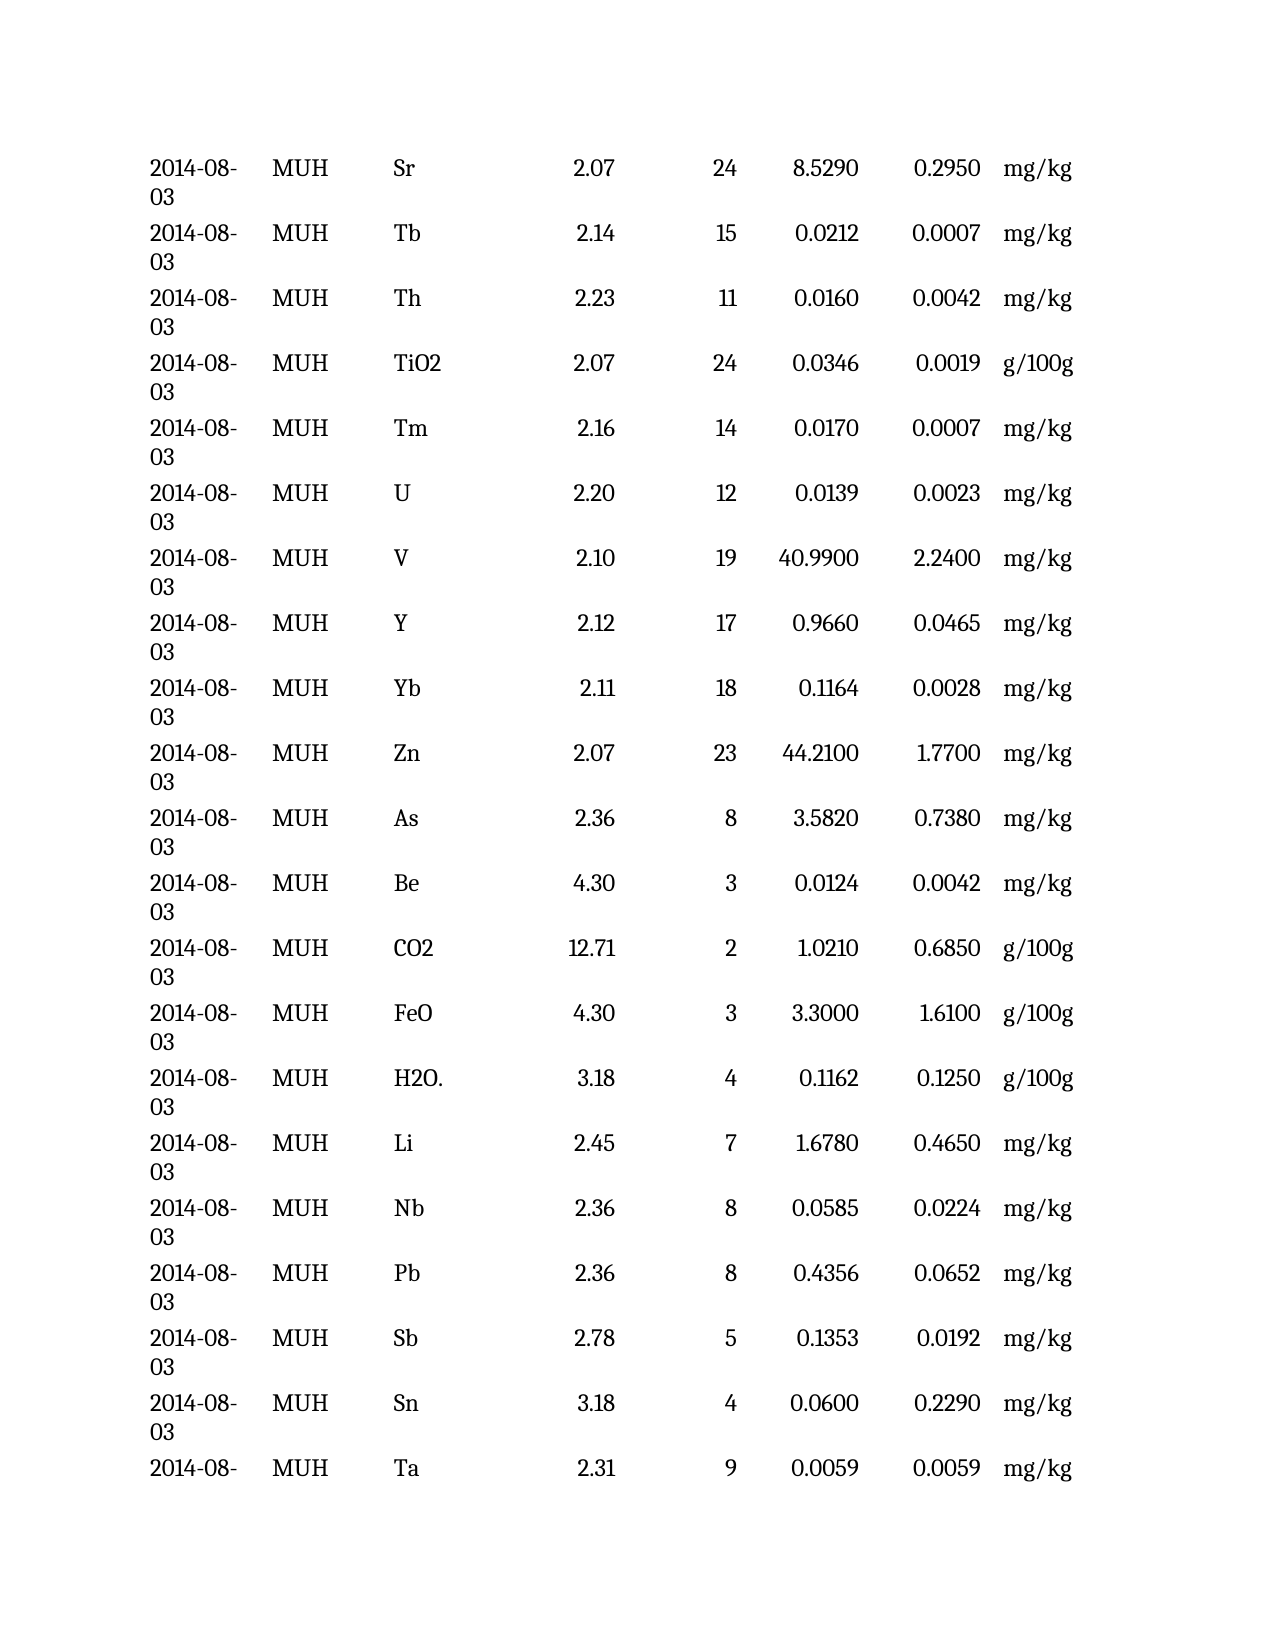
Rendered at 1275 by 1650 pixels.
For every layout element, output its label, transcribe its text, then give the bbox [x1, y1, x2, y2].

table_cell 2.36 [504, 800, 626, 865]
table_cell 0.1250 [870, 1060, 992, 1125]
table_cell 8 [626, 800, 748, 865]
table_cell 24 [626, 150, 748, 215]
table_cell MUH [261, 280, 382, 345]
table_cell 2014-08-03 [139, 150, 261, 215]
table_cell 0.0192 [870, 1320, 992, 1385]
table_cell Sr [383, 150, 504, 215]
table_cell 9 [626, 1450, 748, 1486]
table_cell 14 [626, 410, 748, 475]
table_cell mg/kg [992, 1255, 1114, 1320]
table_cell 1.7700 [870, 735, 992, 800]
table_cell mg/kg [992, 150, 1114, 215]
table_cell g/100g [992, 995, 1114, 1060]
table_cell mg/kg [992, 475, 1114, 540]
table_cell 2.07 [504, 345, 626, 410]
table_cell MUH [261, 800, 382, 865]
table_cell MUH [261, 345, 382, 410]
table_cell mg/kg [992, 800, 1114, 865]
table_cell Pb [383, 1255, 504, 1320]
table_cell Ta [383, 1450, 504, 1486]
table_cell mg/kg [992, 670, 1114, 735]
table_cell 0.6850 [870, 930, 992, 995]
table_cell 0.0023 [870, 475, 992, 540]
table_cell 2.07 [504, 150, 626, 215]
table_cell mg/kg [992, 280, 1114, 345]
table_cell As [383, 800, 504, 865]
table_cell 0.9660 [748, 605, 870, 670]
table_cell g/100g [992, 930, 1114, 995]
table_cell g/100g [992, 1060, 1114, 1125]
table_cell MUH [261, 1255, 382, 1320]
table_cell 0.0224 [870, 1190, 992, 1255]
table_cell 24 [626, 345, 748, 410]
table_cell 0.0600 [748, 1385, 870, 1450]
table_cell 4 [626, 1385, 748, 1450]
table_cell 4.30 [504, 995, 626, 1060]
table_cell MUH [261, 540, 382, 605]
table_cell Y [383, 605, 504, 670]
table_cell 2.36 [504, 1190, 626, 1255]
table_cell MUH [261, 1060, 382, 1125]
table_cell 8 [626, 1190, 748, 1255]
table_cell 5 [626, 1320, 748, 1385]
table_cell 3.18 [504, 1385, 626, 1450]
table_cell mg/kg [992, 1450, 1114, 1486]
table_cell 0.0160 [748, 280, 870, 345]
table_cell mg/kg [992, 410, 1114, 475]
table_cell 40.9900 [748, 540, 870, 605]
table_cell MUH [261, 410, 382, 475]
table_cell MUH [261, 1385, 382, 1450]
table_cell 3.5820 [748, 800, 870, 865]
table_cell 0.0124 [748, 865, 870, 930]
table_cell Tb [383, 215, 504, 280]
table_cell 2014-08-03 [139, 475, 261, 540]
table_cell 18 [626, 670, 748, 735]
table_cell Zn [383, 735, 504, 800]
table_cell 2.36 [504, 1255, 626, 1320]
table_cell MUH [261, 670, 382, 735]
table_cell TiO2 [383, 345, 504, 410]
table_cell 0.0007 [870, 410, 992, 475]
table_cell 0.2290 [870, 1385, 992, 1450]
table_cell 2.14 [504, 215, 626, 280]
table_cell FeO [383, 995, 504, 1060]
table_cell mg/kg [992, 605, 1114, 670]
table_cell 0.4356 [748, 1255, 870, 1320]
table_cell 0.0139 [748, 475, 870, 540]
table_cell MUH [261, 215, 382, 280]
table_cell 1.6100 [870, 995, 992, 1060]
table_cell CO2 [383, 930, 504, 995]
table_cell 44.2100 [748, 735, 870, 800]
table_cell MUH [261, 865, 382, 930]
table_cell mg/kg [992, 540, 1114, 605]
table_cell 3.3000 [748, 995, 870, 1060]
table_cell 0.0007 [870, 215, 992, 280]
table_cell Li [383, 1125, 504, 1190]
table_cell Sn [383, 1385, 504, 1450]
table_cell 0.0042 [870, 280, 992, 345]
table_cell 2014-08-03 [139, 865, 261, 930]
table_cell mg/kg [992, 215, 1114, 280]
table_cell MUH [261, 1125, 382, 1190]
table_cell V [383, 540, 504, 605]
table_cell 2014-08-03 [139, 1060, 261, 1125]
table_cell 0.1353 [748, 1320, 870, 1385]
table_cell mg/kg [992, 865, 1114, 930]
table_cell 1.6780 [748, 1125, 870, 1190]
table_cell MUH [261, 995, 382, 1060]
table_cell 0.0346 [748, 345, 870, 410]
table_cell 2.20 [504, 475, 626, 540]
table_cell 2014-08-03 [139, 1450, 261, 1486]
table_cell 23 [626, 735, 748, 800]
table_cell 2.2400 [870, 540, 992, 605]
table_cell 0.0059 [748, 1450, 870, 1486]
table_cell 0.1162 [748, 1060, 870, 1125]
table_cell MUH [261, 1450, 382, 1486]
table_cell 2014-08-03 [139, 670, 261, 735]
table_cell Be [383, 865, 504, 930]
table_cell 2.45 [504, 1125, 626, 1190]
table_cell 0.0652 [870, 1255, 992, 1320]
table_cell 12.71 [504, 930, 626, 995]
table_cell 0.0028 [870, 670, 992, 735]
table_cell 3.18 [504, 1060, 626, 1125]
table_cell mg/kg [992, 1190, 1114, 1255]
table_cell 2.78 [504, 1320, 626, 1385]
table_cell 19 [626, 540, 748, 605]
table_cell 2014-08-03 [139, 1385, 261, 1450]
table_cell MUH [261, 1320, 382, 1385]
table_cell 2014-08-03 [139, 1125, 261, 1190]
table_cell Th [383, 280, 504, 345]
table_cell U [383, 475, 504, 540]
table_cell 17 [626, 605, 748, 670]
table_cell Tm [383, 410, 504, 475]
table_cell 1.0210 [748, 930, 870, 995]
table_cell 12 [626, 475, 748, 540]
table_cell mg/kg [992, 1125, 1114, 1190]
table_cell 0.7380 [870, 800, 992, 865]
table_cell 2014-08-03 [139, 215, 261, 280]
table_cell 2014-08-03 [139, 995, 261, 1060]
table_cell 0.0585 [748, 1190, 870, 1255]
table_cell 2.16 [504, 410, 626, 475]
table_cell 2014-08-03 [139, 410, 261, 475]
table_cell 2014-08-03 [139, 605, 261, 670]
table_cell 0.0042 [870, 865, 992, 930]
table_cell 2.23 [504, 280, 626, 345]
table_cell Nb [383, 1190, 504, 1255]
table_cell 8 [626, 1255, 748, 1320]
table_cell mg/kg [992, 735, 1114, 800]
table_cell mg/kg [992, 1320, 1114, 1385]
table_cell 2 [626, 930, 748, 995]
table_cell 2014-08-03 [139, 540, 261, 605]
table_cell 4 [626, 1060, 748, 1125]
table_cell 2014-08-03 [139, 800, 261, 865]
table_cell Sb [383, 1320, 504, 1385]
table_cell 2014-08-03 [139, 1255, 261, 1320]
table_cell 2.31 [504, 1450, 626, 1486]
table_cell 15 [626, 215, 748, 280]
table_cell MUH [261, 930, 382, 995]
table_cell 2.12 [504, 605, 626, 670]
table_cell 2014-08-03 [139, 345, 261, 410]
table_cell g/100g [992, 345, 1114, 410]
table_cell 2.10 [504, 540, 626, 605]
table_cell 0.0170 [748, 410, 870, 475]
table_cell 3 [626, 995, 748, 1060]
table_cell 2.11 [504, 670, 626, 735]
table_cell 0.4650 [870, 1125, 992, 1190]
table_cell 8.5290 [748, 150, 870, 215]
table_cell 0.0059 [870, 1450, 992, 1486]
table_cell 2014-08-03 [139, 1320, 261, 1385]
table_cell 2014-08-03 [139, 930, 261, 995]
table_cell 2014-08-03 [139, 280, 261, 345]
table_cell 2014-08-03 [139, 735, 261, 800]
table_cell mg/kg [992, 1385, 1114, 1450]
table_cell 2.07 [504, 735, 626, 800]
table_cell MUH [261, 605, 382, 670]
table_cell 4.30 [504, 865, 626, 930]
table_cell 7 [626, 1125, 748, 1190]
table_cell 0.0019 [870, 345, 992, 410]
table_cell H2O. [383, 1060, 504, 1125]
table_cell 0.0212 [748, 215, 870, 280]
table_cell MUH [261, 1190, 382, 1255]
table_cell MUH [261, 150, 382, 215]
table_cell 0.0465 [870, 605, 992, 670]
table_cell 2014-08-03 [139, 1190, 261, 1255]
table_cell 11 [626, 280, 748, 345]
table_cell 0.2950 [870, 150, 992, 215]
table_cell Yb [383, 670, 504, 735]
table_cell MUH [261, 475, 382, 540]
table_cell 3 [626, 865, 748, 930]
table_cell MUH [261, 735, 382, 800]
table_cell 0.1164 [748, 670, 870, 735]
